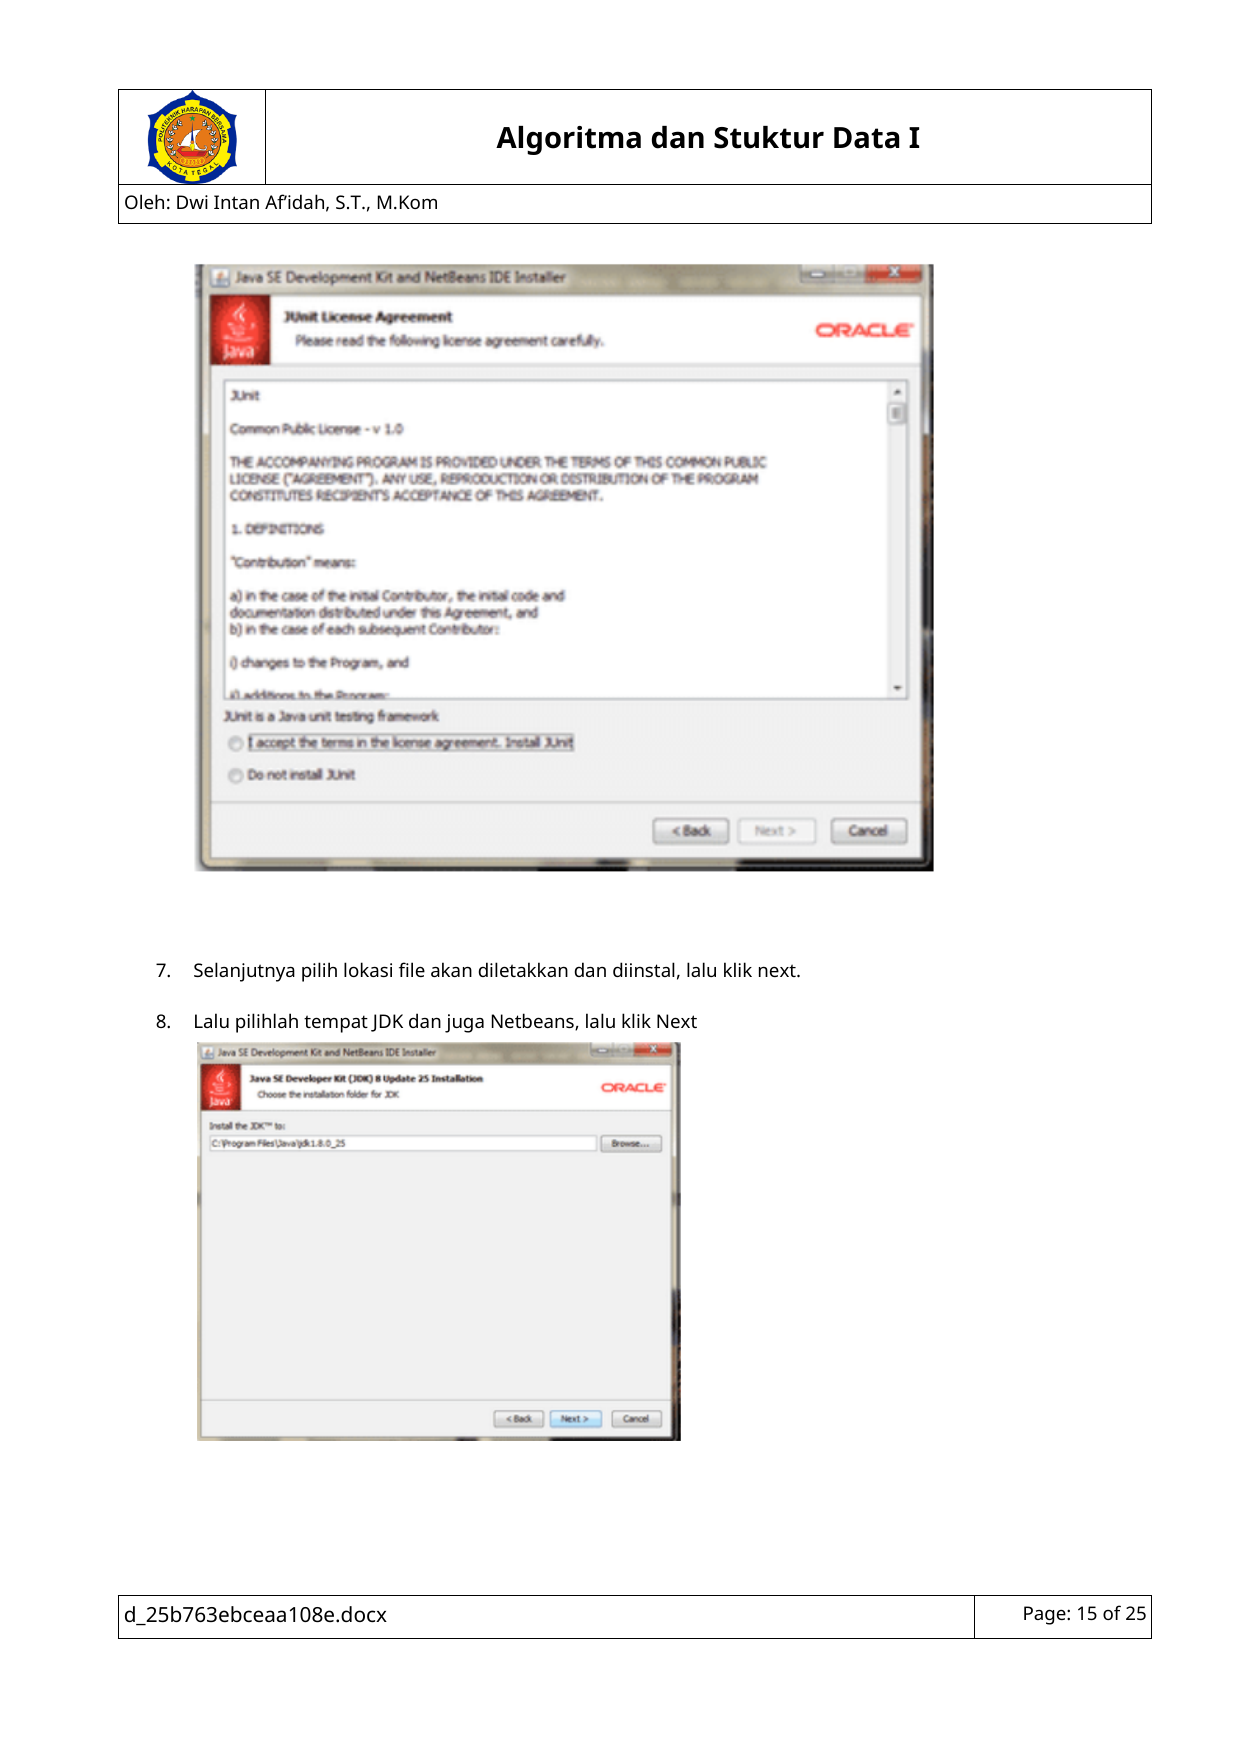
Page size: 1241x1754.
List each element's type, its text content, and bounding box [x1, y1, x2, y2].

list Lalu pilihlah tempat JDK dan juga Netbeans, lalu klik Next [156, 1008, 1152, 1033]
picture [193, 252, 937, 881]
picture [193, 1033, 689, 1443]
list Selanjutnya pilih lokasi file akan diletakkan dan diinstal, lalu klik next. [156, 957, 1152, 982]
picture [147, 89, 237, 184]
